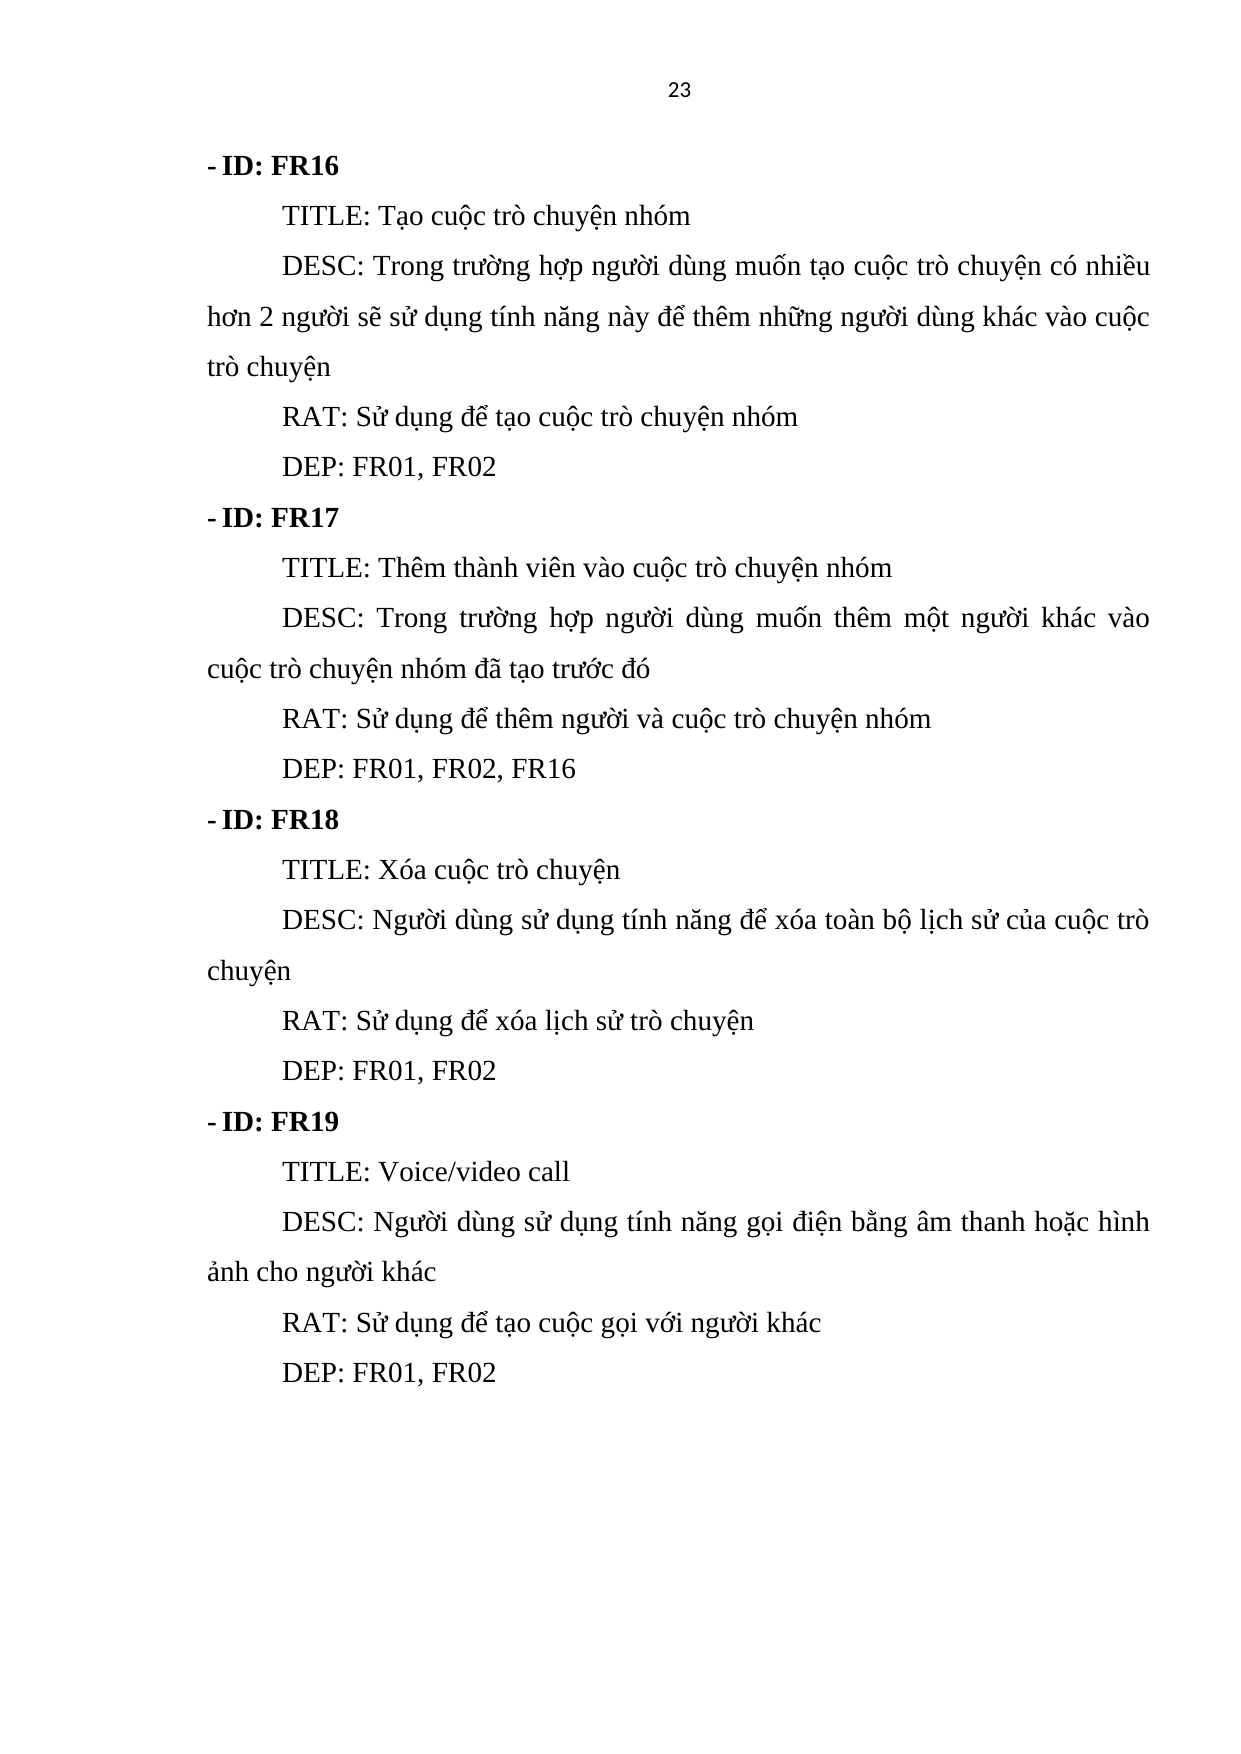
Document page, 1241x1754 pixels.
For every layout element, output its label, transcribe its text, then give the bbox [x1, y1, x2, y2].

list DESC: Trong trường hợp người dùng muốn thêm một người khác vào cuộc trò chuyện nhóm đã tạo trước đó [207, 601, 1152, 684]
list ID: FR17 [207, 500, 1152, 533]
list RAT: Sử dụng để tạo cuộc trò chuyện nhóm [207, 399, 1152, 433]
list DESC: Trong trường hợp người dùng muốn tạo cuộc trò chuyện có nhiều hơn 2 người sẽ sử dụng tính năng này để thêm những người dùng khác vào cuộc trò chuyện [207, 248, 1152, 382]
list ID: FR18 [207, 802, 1152, 835]
list TITLE: Voice/video call [207, 1154, 1152, 1187]
list RAT: Sử dụng để thêm người và cuộc trò chuyện nhóm [207, 701, 1152, 735]
list DEP: FR01, FR02 [207, 449, 1152, 483]
list ID: FR16 [207, 148, 1152, 181]
list DESC: Người dùng sử dụng tính năng gọi điện bằng âm thanh hoặc hình ảnh cho người khác [207, 1204, 1152, 1288]
list DEP: FR01, FR02, FR16 [207, 751, 1152, 785]
list DESC: Người dùng sử dụng tính năng để xóa toàn bộ lịch sử của cuộc trò chuyện [207, 902, 1152, 986]
list DEP: FR01, FR02 [207, 1355, 1152, 1389]
list RAT: Sử dụng để xóa lịch sử trò chuyện [207, 1003, 1152, 1037]
list TITLE: Tạo cuộc trò chuyện nhóm [207, 198, 1152, 232]
list TITLE: Thêm thành viên vào cuộc trò chuyện nhóm [207, 550, 1152, 584]
list DEP: FR01, FR02 [207, 1053, 1152, 1087]
list TITLE: Xóa cuộc trò chuyện [207, 852, 1152, 886]
list ID: FR19 [207, 1104, 1152, 1137]
list RAT: Sử dụng để tạo cuộc gọi với người khác [207, 1305, 1152, 1338]
